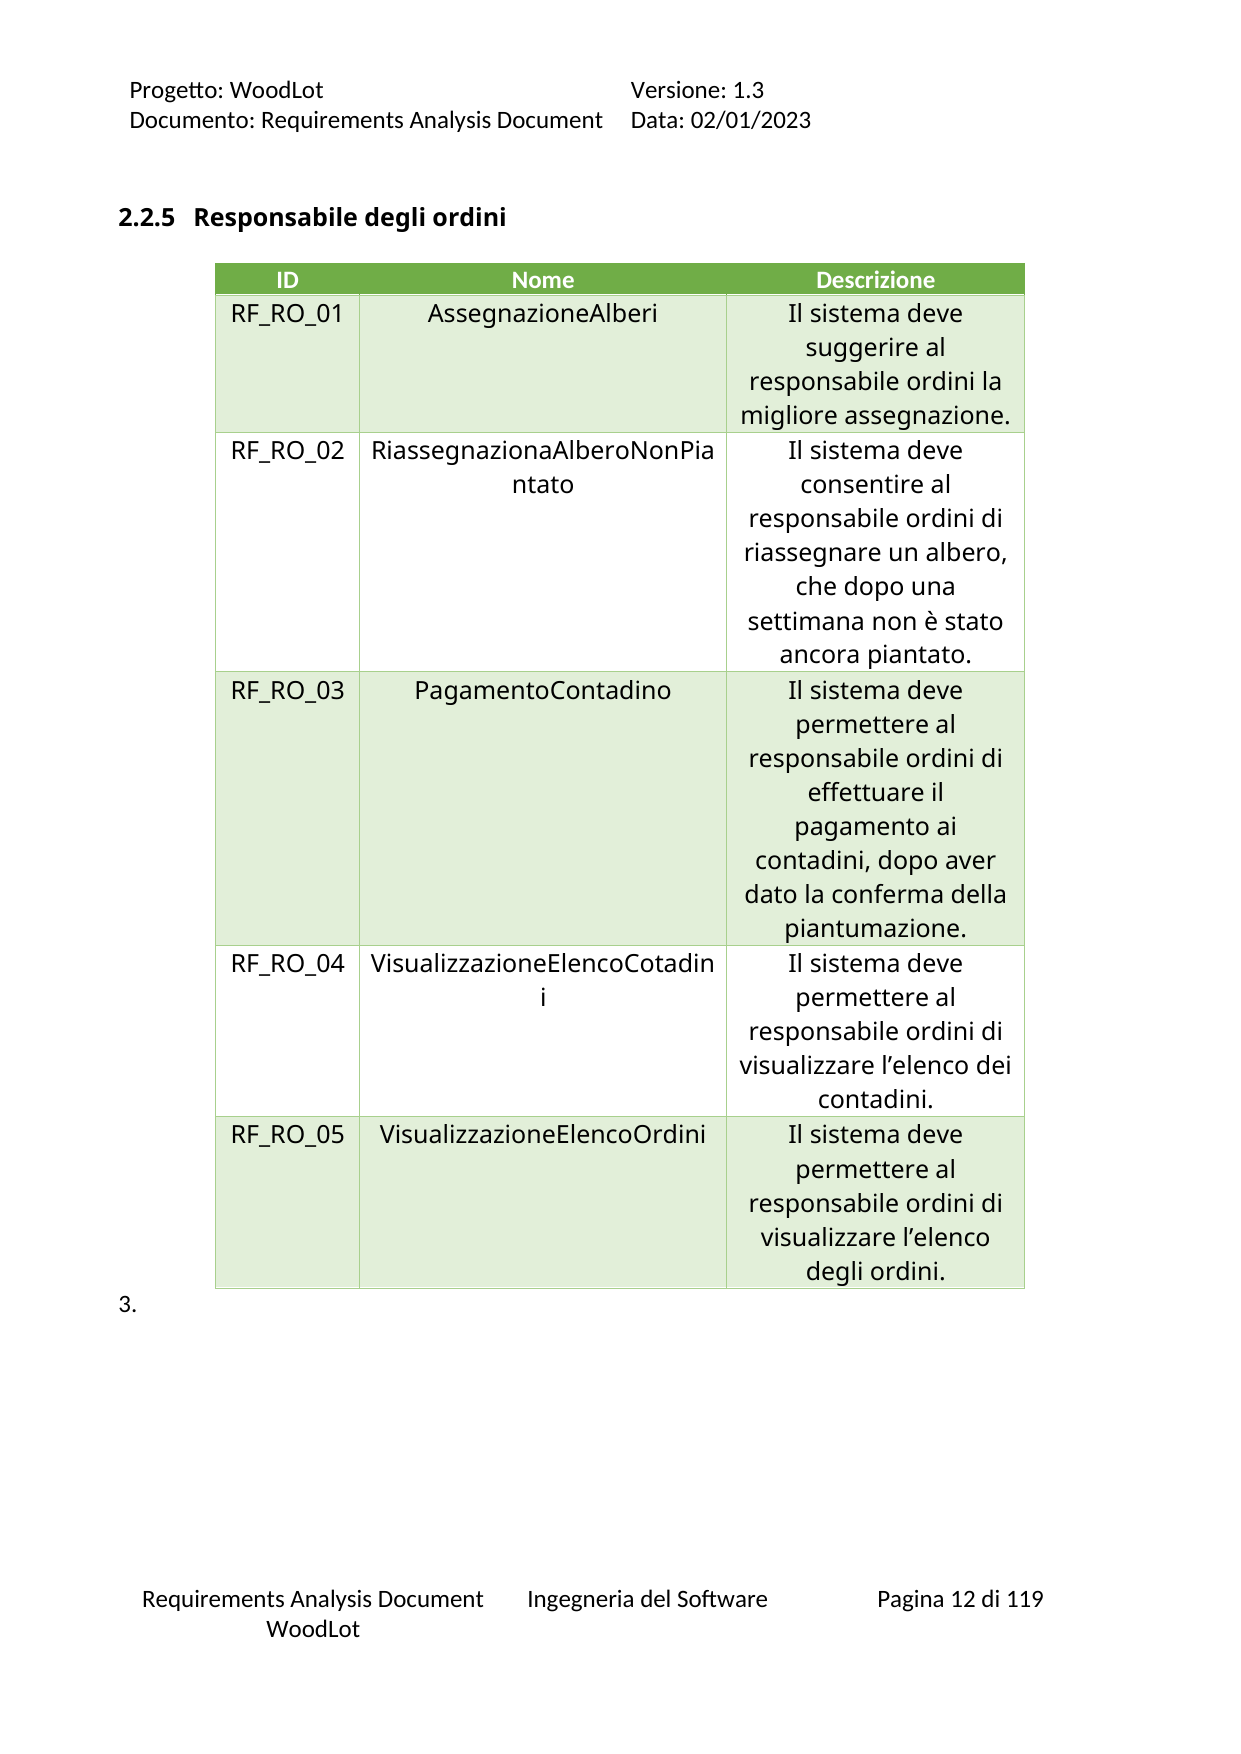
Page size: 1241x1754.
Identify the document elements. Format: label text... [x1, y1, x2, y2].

table_cell AssegnazioneAlberi [360, 296, 726, 432]
table_cell RF_RO_01 [216, 296, 359, 432]
table_header ID [216, 264, 359, 294]
table_cell Il sistema deve suggerire al responsabile ordini la migliore assegnazione. [727, 296, 1024, 432]
table_cell Il sistema deve permettere al responsabile ordini di visualizzare l’elenco degli ordini. [727, 1117, 1024, 1287]
subtitle Responsabile degli ordini [118, 200, 1122, 234]
table_header Descrizione [727, 264, 1024, 294]
table_cell RF_RO_04 [216, 946, 359, 1116]
table_cell RF_RO_03 [216, 672, 359, 945]
table_header Nome [360, 264, 726, 294]
table_cell VisualizzazioneElencoOrdini [360, 1117, 726, 1287]
table_cell Il sistema deve permettere al responsabile ordini di effettuare il pagamento ai contadini, dopo aver dato la conferma della piantumazione. [727, 672, 1024, 945]
table_cell RF_RO_05 [216, 1117, 359, 1287]
table_cell VisualizzazioneElencoCotadini [360, 946, 726, 1116]
table_cell PagamentoContadino [360, 672, 726, 945]
table_cell Il sistema deve permettere al responsabile ordini di visualizzare l’elenco dei contadini. [727, 946, 1024, 1116]
table_cell RF_RO_02 [216, 433, 359, 671]
table_cell Il sistema deve consentire al responsabile ordini di riassegnare un albero, che dopo una settimana non è stato ancora piantato. [727, 433, 1024, 671]
table_cell RiassegnazionaAlberoNonPiantato [360, 433, 726, 671]
